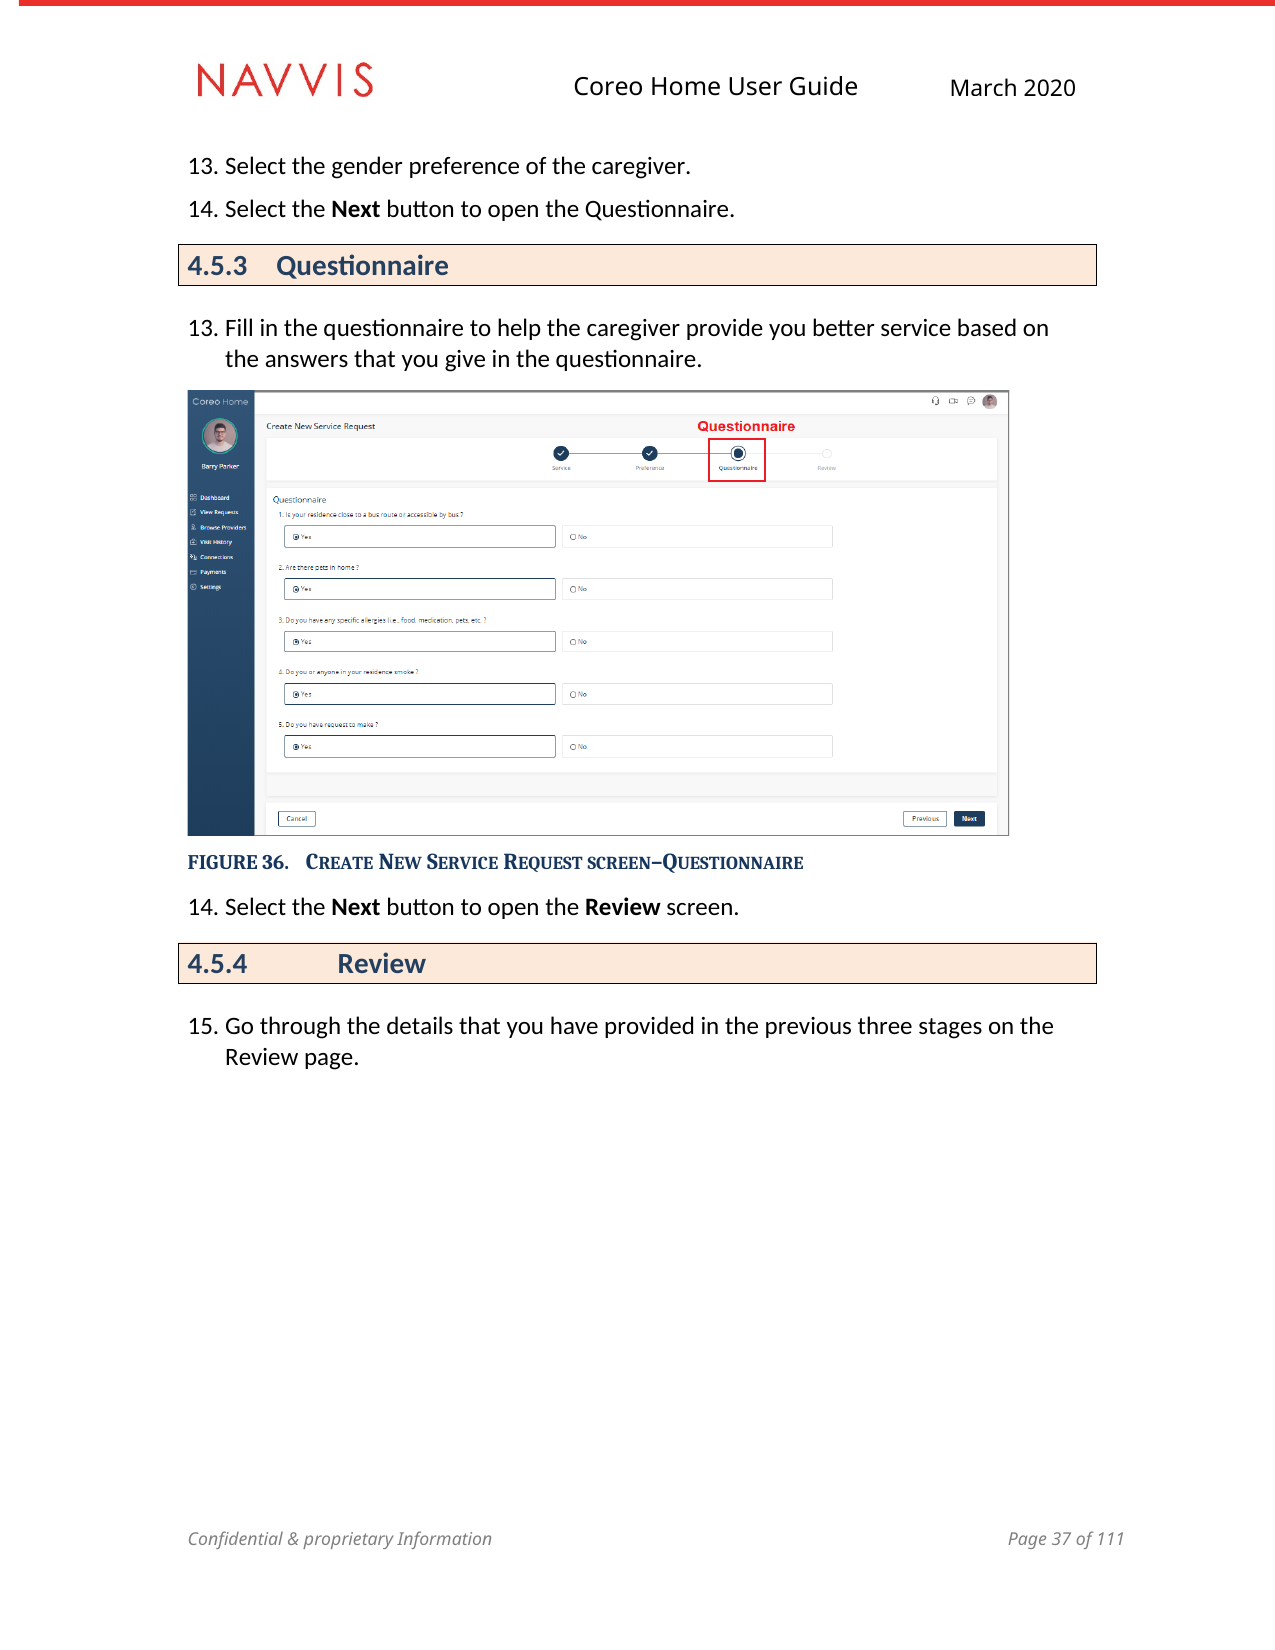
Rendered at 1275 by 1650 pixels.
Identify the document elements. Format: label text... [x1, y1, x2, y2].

list Go through the details that you have provided in the previous three stages on the Review page. [187, 1011, 1087, 1072]
subtitle Review [179, 944, 1096, 983]
list Select the gender preference of the caregiver. [187, 150, 1087, 181]
text Create New Service Request screen–Questionnaire [187, 848, 1087, 875]
picture [187, 390, 1010, 836]
picture [187, 55, 383, 104]
list Select the Next button to open the Questionnaire. [187, 193, 1087, 223]
list Fill in the questionnaire to help the caregiver provide you better service based on the answers that you give in the questionnaire. [187, 312, 1087, 373]
subtitle Questionnaire [179, 245, 1096, 285]
list Select the Next button to open the Review screen. [187, 891, 1087, 922]
